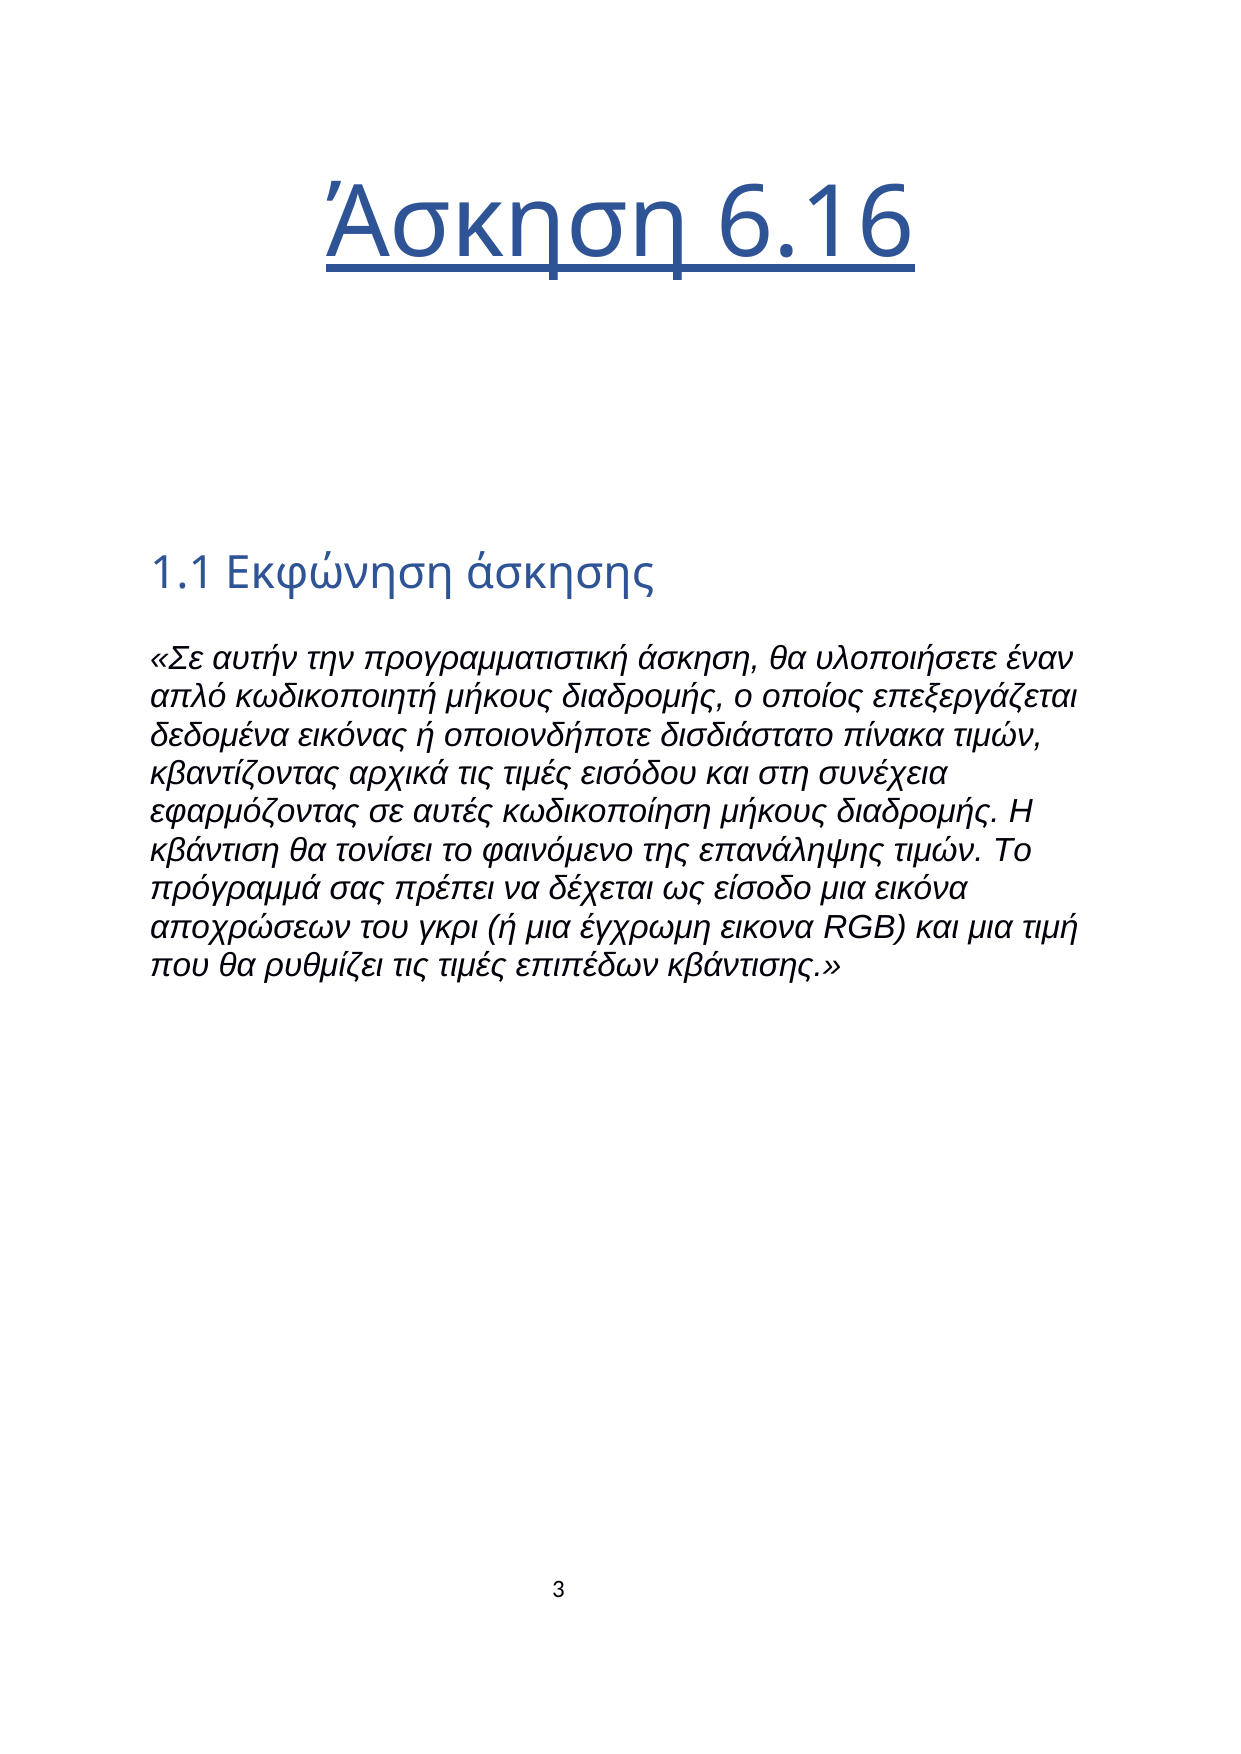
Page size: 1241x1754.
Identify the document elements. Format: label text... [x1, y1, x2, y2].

subtitle Άσκηση 6.16 [150, 150, 1090, 286]
subtitle Εκφώνηση άσκησης [150, 540, 1090, 602]
text «Σε αυτήν την προγραμματιστική άσκηση, θα υλοποιήσετε έναν απλό κωδικοποιητή μήκους διαδρομής, ο οποίος επεξεργάζεται δεδομένα εικόνας ή οποιονδήποτε δισδιάστατο πίνακα τιμών, κβαντίζοντας αρχικά τις τιμές εισόδου και στη συνέχεια εφαρμόζοντας σε αυτές κωδικοποίηση μήκους διαδρομής. Η κβάντιση θα τονίσει το φαινόμενο της επανάληψης τιμών. Το πρόγραμμά σας πρέπει να δέχεται ως είσοδο μια εικόνα αποχρώσεων του γκρι (ή μια έγχρωμη εικονα RGB) και μια τιμή που θα ρυθμίζει τις τιμές επιπέδων κβάντισης.» [150, 638, 1090, 984]
